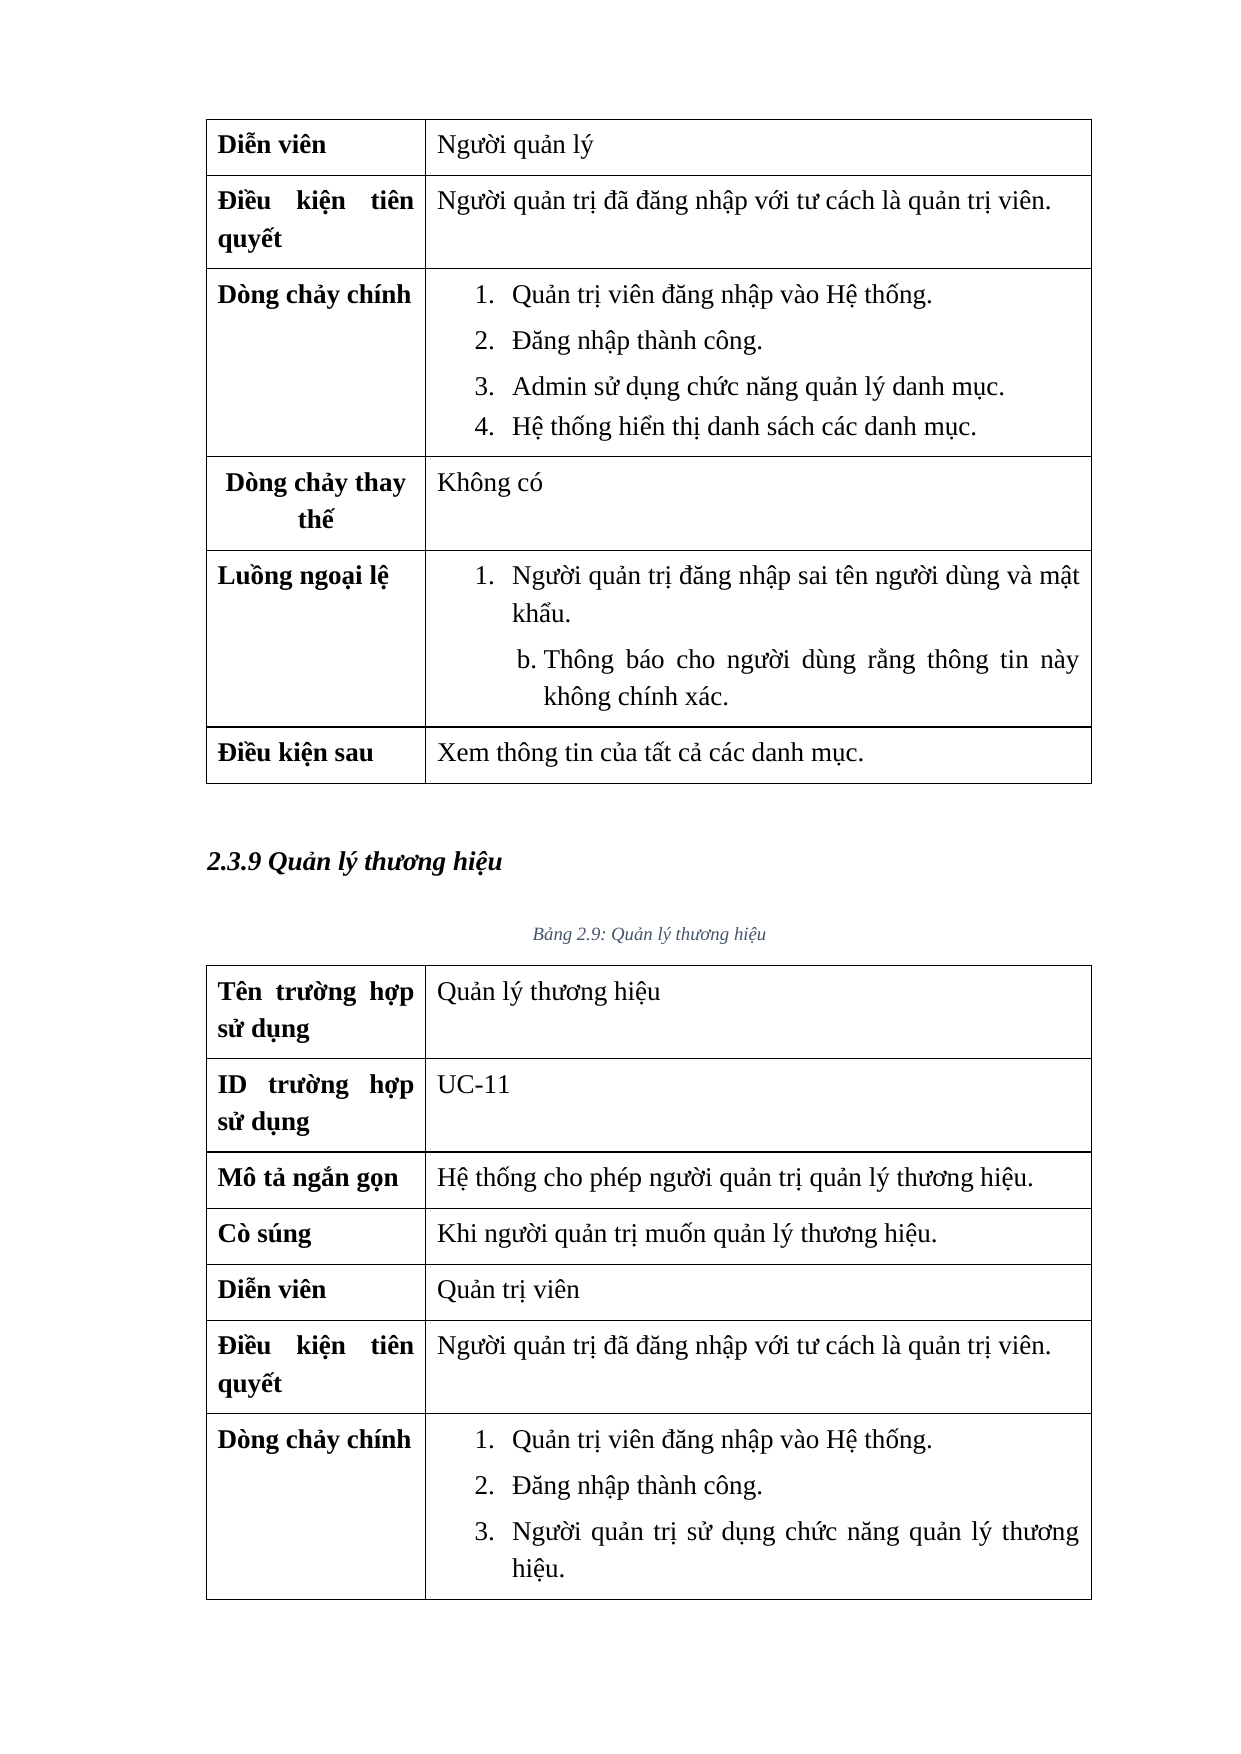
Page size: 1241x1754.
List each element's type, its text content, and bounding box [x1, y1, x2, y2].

table_cell Quản trị viên [426, 1265, 1091, 1319]
table_cell Xem thông tin của tất cả các danh mục. [426, 728, 1091, 782]
table_cell Diễn viên [207, 1265, 425, 1319]
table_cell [426, 1414, 1091, 1598]
table_header Quản lý thương hiệu [426, 966, 1091, 1058]
table_cell Hệ thống cho phép người quản trị quản lý thương hiệu. [426, 1153, 1091, 1207]
table_cell UC-11 [426, 1059, 1091, 1151]
table_cell Người quản trị đã đăng nhập với tư cách là quản trị viên. [426, 1321, 1091, 1413]
table_cell Dòng chảy chính [207, 1414, 425, 1598]
table_cell Quản trị viên đăng nhập vào Hệ thống. Đăng nhập thành công. Admin sử dụng chức năng quản lý danh mục. Hệ thống hiển thị danh sách các danh mục. [426, 269, 1091, 456]
table_cell Cò súng [207, 1209, 425, 1263]
table_cell Khi người quản trị muốn quản lý thương hiệu. [426, 1209, 1091, 1263]
table_cell Diễn viên [207, 120, 425, 174]
table_cell Luồng ngoại lệ [207, 551, 425, 726]
table_cell ID trường hợp sử dụng [207, 1059, 425, 1151]
table_cell Người quản trị đăng nhập sai tên người dùng và mật khẩu. Thông báo cho người dùng rằng thông tin này không chính xác. [426, 551, 1091, 726]
table_cell Mô tả ngắn gọn [207, 1153, 425, 1207]
table_cell Dòng chảy thay thế [207, 457, 425, 549]
table_cell Điều kiện tiên quyết [207, 176, 425, 268]
table_cell Người quản trị đã đăng nhập với tư cách là quản trị viên. [426, 176, 1091, 268]
subtitle 2.3.9 Quản lý thương hiệu [207, 845, 1093, 876]
table_header Tên trường hợp sử dụng [207, 966, 425, 1058]
table_cell Người quản lý [426, 120, 1091, 174]
table_cell Điều kiện tiên quyết [207, 1321, 425, 1413]
table_cell Không có [426, 457, 1091, 549]
table_cell Điều kiện sau [207, 728, 425, 782]
table_cell Dòng chảy chính [207, 269, 425, 456]
text Bảng 2.9: Quản lý thương hiệu [207, 922, 1093, 944]
